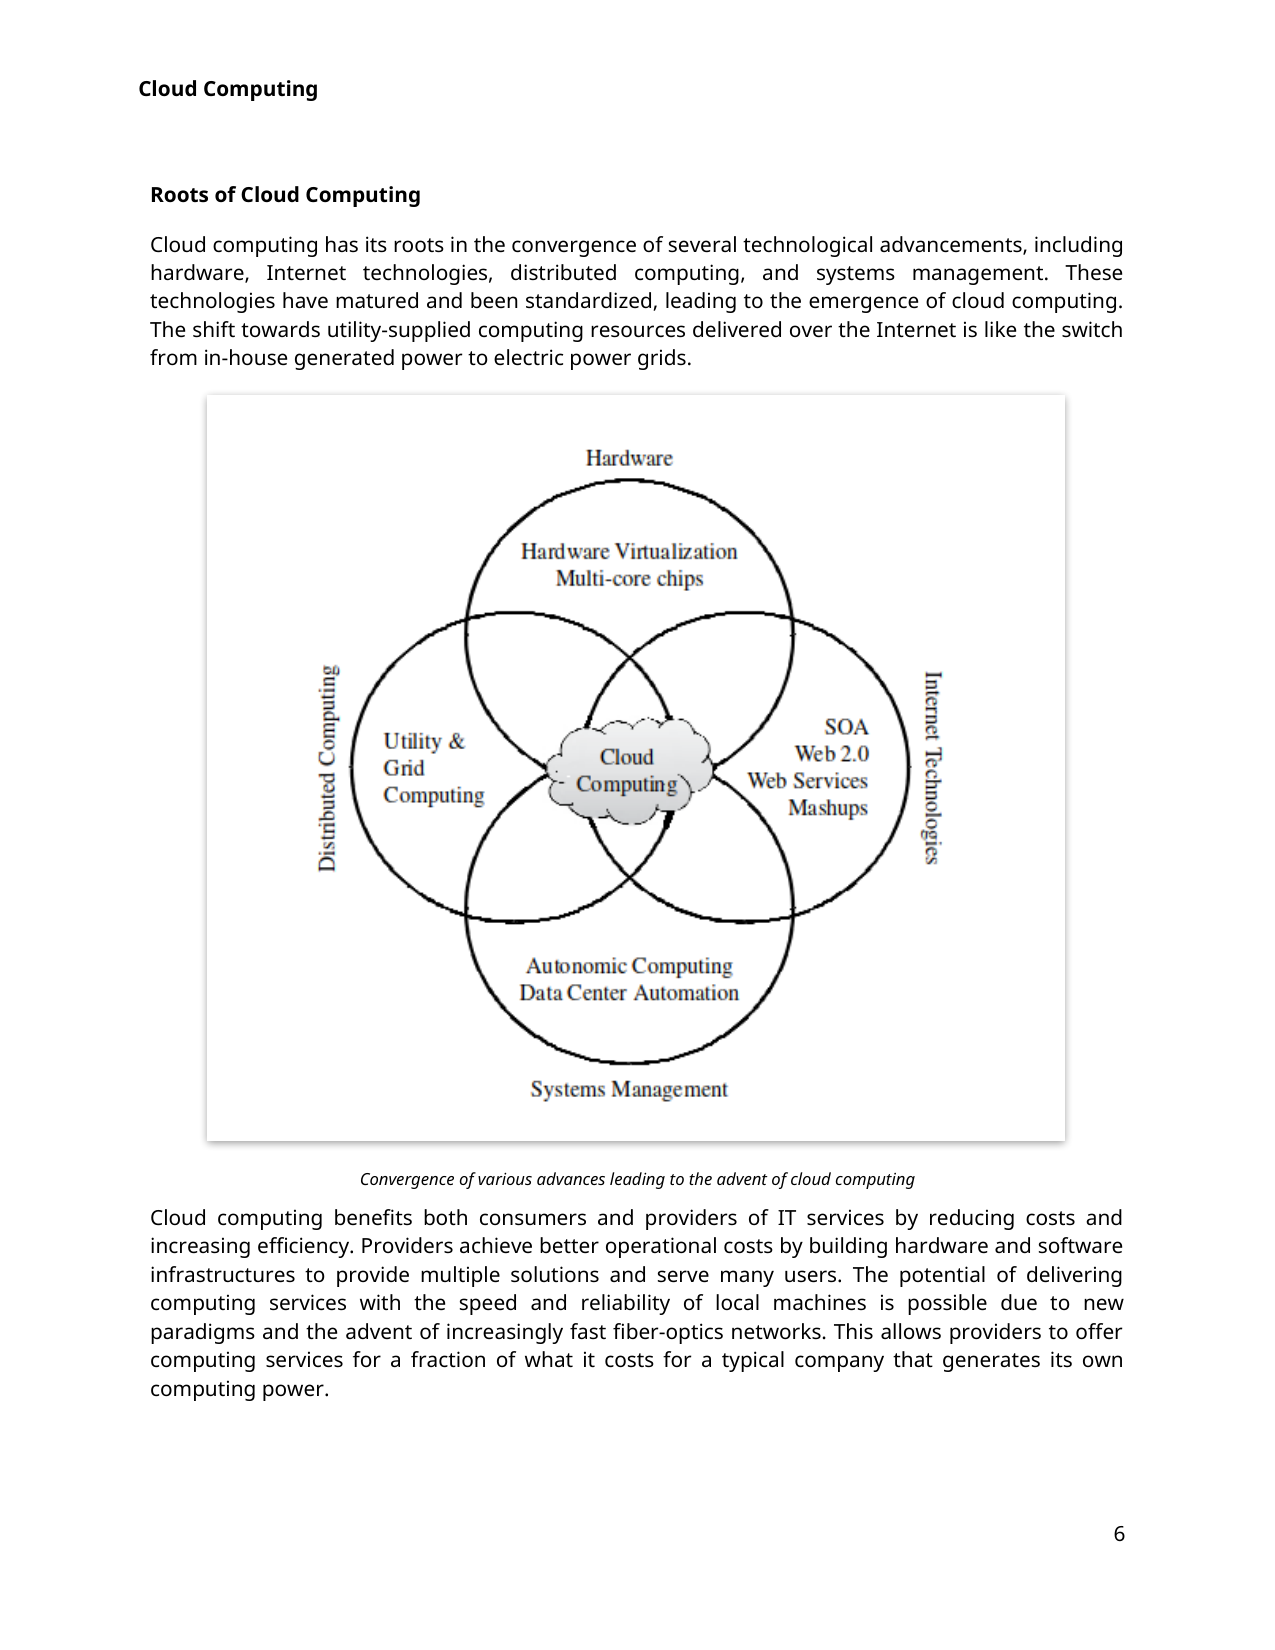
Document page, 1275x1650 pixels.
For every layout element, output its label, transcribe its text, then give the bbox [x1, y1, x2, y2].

picture [222, 409, 1051, 1126]
text Cloud computing has its roots in the convergence of several technological advancements, including hardware, Internet technologies, distributed computing, and systems management. These technologies have matured and been standardized, leading to the emergence of cloud computing. The shift towards utility-supplied computing resources delivered over the Internet is like the switch from in-house generated power to electric power grids. [150, 230, 1125, 372]
text Cloud computing benefits both consumers and providers of IT services by reducing costs and increasing efficiency. Providers achieve better operational costs by building hardware and software infrastructures to provide multiple solutions and serve many users. The potential of delivering computing services with the speed and reliability of local machines is possible due to new paradigms and the advent of increasingly fast fiber-optics networks. This allows providers to offer computing services for a fraction of what it costs for a typical company that generates its own computing power. [150, 1203, 1125, 1402]
text Convergence of various advances leading to the advent of cloud computing [150, 1168, 1125, 1191]
text Roots of Cloud Computing [150, 181, 1125, 209]
